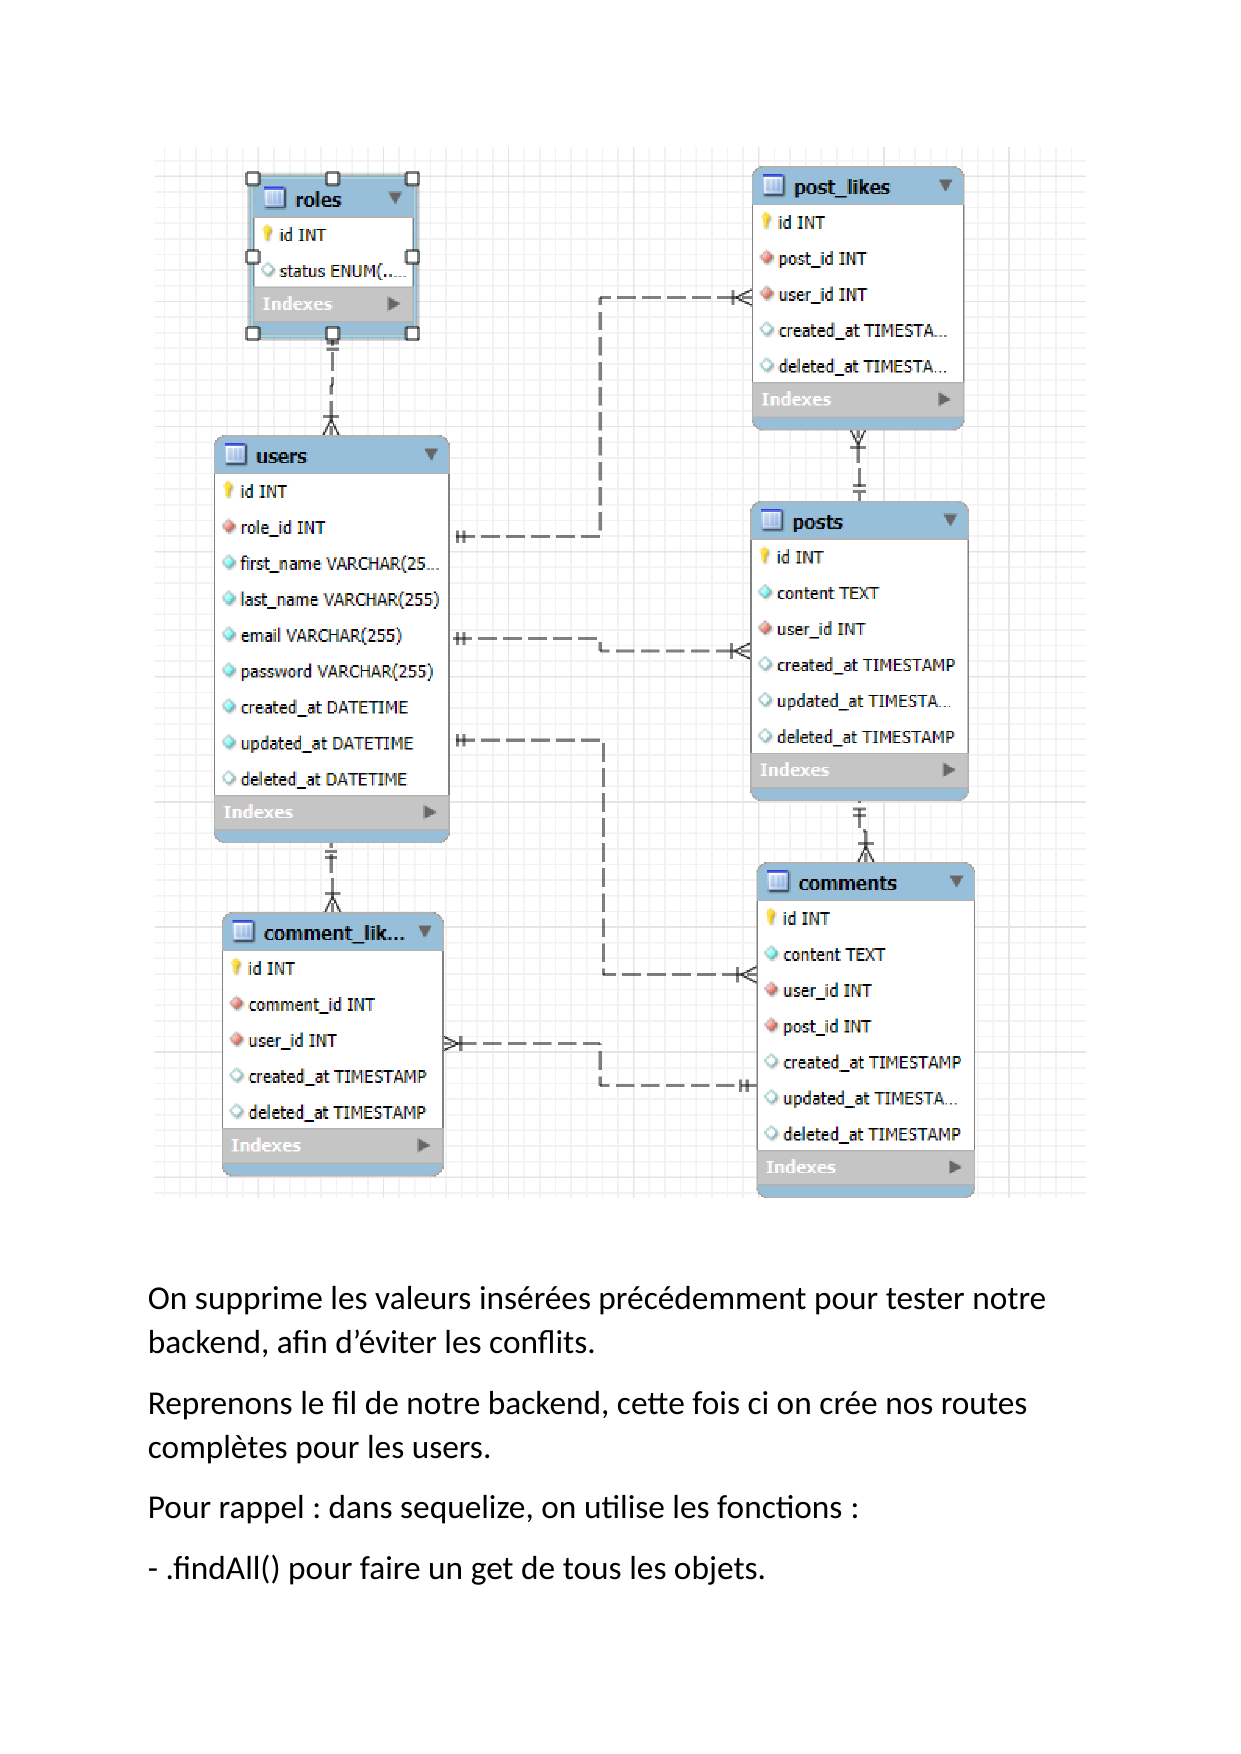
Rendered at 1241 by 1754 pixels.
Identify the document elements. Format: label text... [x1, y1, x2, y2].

picture [154, 147, 1086, 1198]
text Pour rappel : dans sequelize, on utilise les fonctions : [148, 1486, 1093, 1527]
text - .findAll() pour faire un get de tous les objets. [148, 1547, 1093, 1588]
text Reprenons le fil de notre backend, cette fois ci on crée nos routes complètes pour les users. [148, 1382, 1093, 1466]
text On supprime les valeurs insérées précédemment pour tester notre backend, afin d’éviter les conflits. [148, 1277, 1093, 1362]
